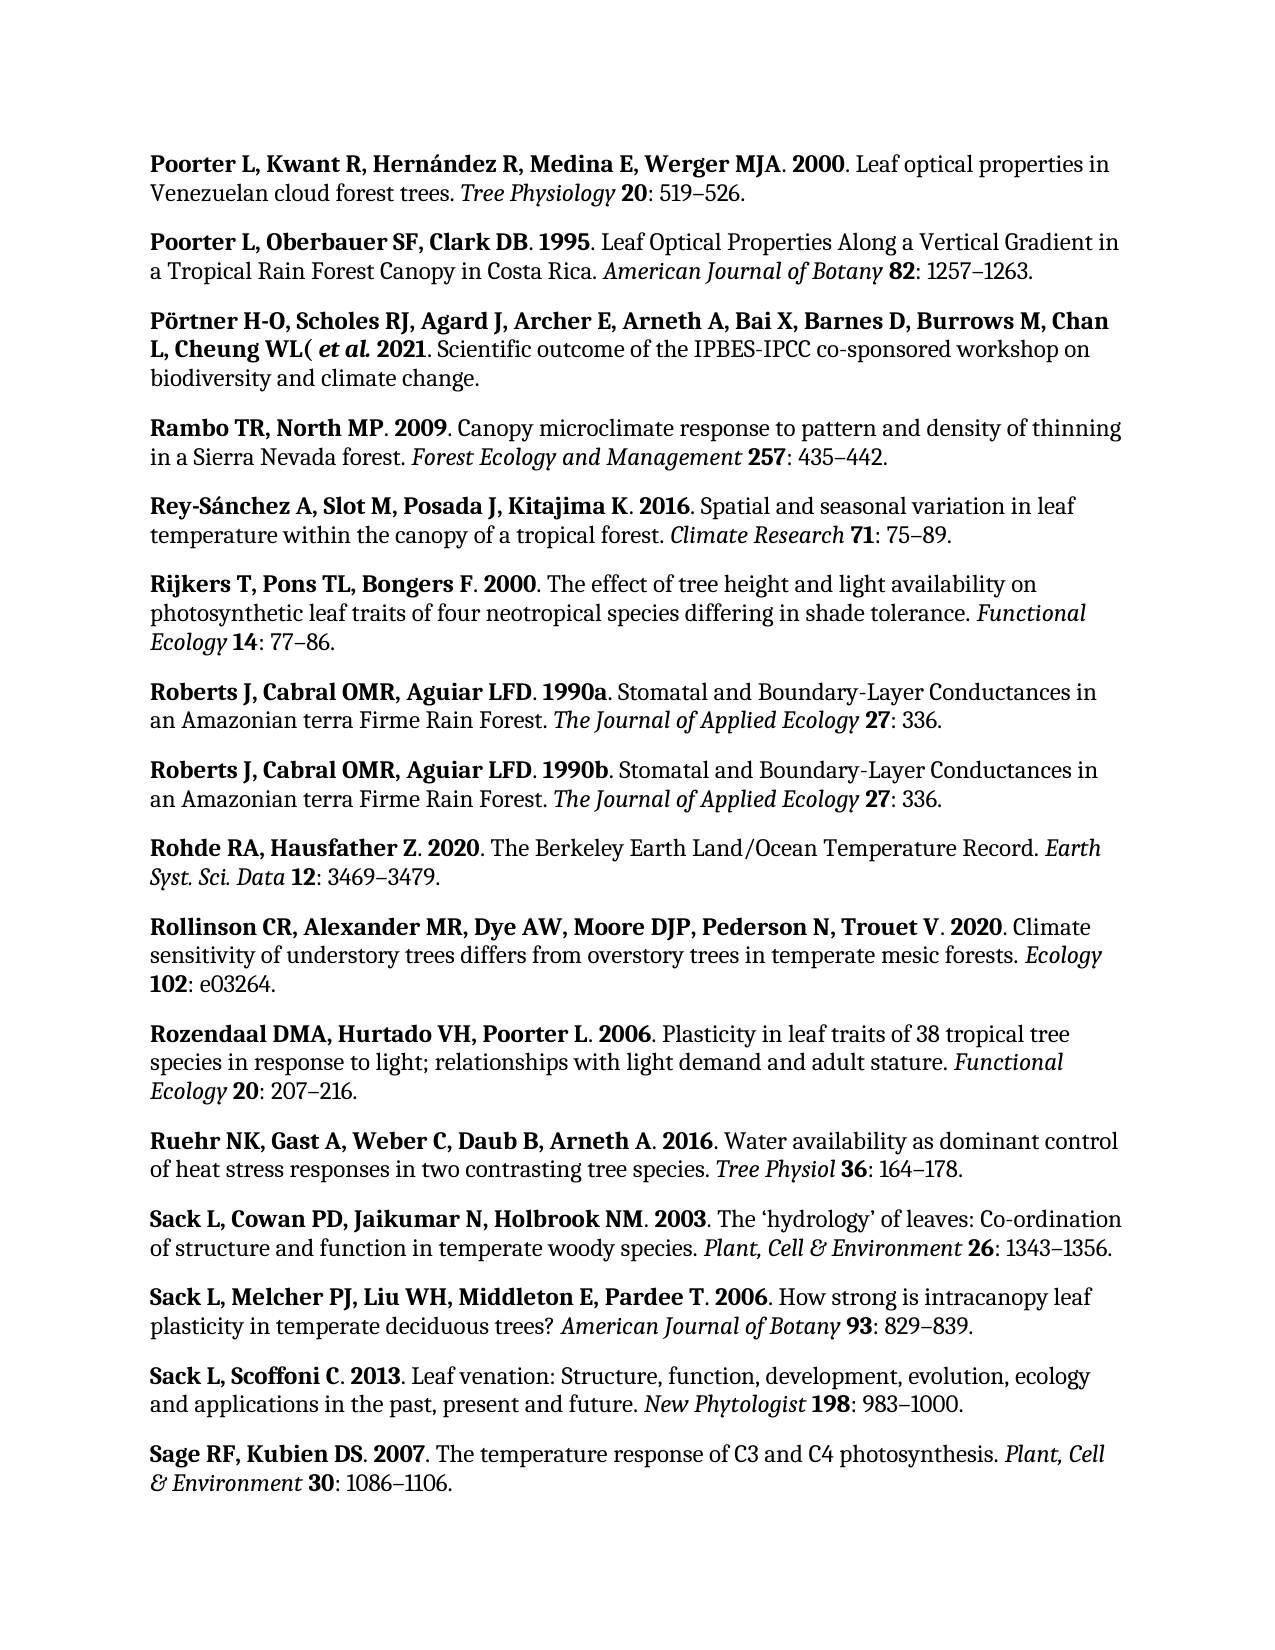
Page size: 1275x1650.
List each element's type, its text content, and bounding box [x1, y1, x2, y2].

text Pörtner H-O, Scholes RJ, Agard J, Archer E, Arneth A, Bai X, Barnes D, Burrows M, Chan L, Cheung WL( et al. 2021. Scientific outcome of the IPBES-IPCC co-sponsored workshop on biodiversity and climate change. [150, 307, 1125, 393]
text Rozendaal DMA, Hurtado VH, Poorter L. 2006. Plasticity in leaf traits of 38 tropical tree species in response to light; relationships with light demand and adult stature. Functional Ecology 20: 207–216. [150, 1019, 1125, 1106]
text Ruehr NK, Gast A, Weber C, Daub B, Arneth A. 2016. Water availability as dominant control of heat stress responses in two contrasting tree species. Tree Physiol 36: 164–178. [150, 1127, 1125, 1184]
text Sack L, Cowan PD, Jaikumar N, Holbrook NM. 2003. The ‘hydrology’ of leaves: Co-ordination of structure and function in temperate woody species. Plant, Cell & Environment 26: 1343–1356. [150, 1205, 1125, 1262]
text Poorter L, Kwant R, Hernández R, Medina E, Werger MJA. 2000. Leaf optical properties in Venezuelan cloud forest trees. Tree Physiology 20: 519–526. [150, 150, 1125, 207]
text Rey-Sánchez A, Slot M, Posada J, Kitajima K. 2016. Spatial and seasonal variation in leaf temperature within the canopy of a tropical forest. Climate Research 71: 75–89. [150, 492, 1125, 549]
text Rijkers T, Pons TL, Bongers F. 2000. The effect of tree height and light availability on photosynthetic leaf traits of four neotropical species differing in shade tolerance. Functional Ecology 14: 77–86. [150, 570, 1125, 657]
text Sack L, Scoffoni C. 2013. Leaf venation: Structure, function, development, evolution, ecology and applications in the past, present and future. New Phytologist 198: 983–1000. [150, 1362, 1125, 1419]
text Rambo TR, North MP. 2009. Canopy microclimate response to pattern and density of thinning in a Sierra Nevada forest. Forest Ecology and Management 257: 435–442. [150, 414, 1125, 471]
text Roberts J, Cabral OMR, Aguiar LFD. 1990b. Stomatal and Boundary-Layer Conductances in an Amazonian terra Firme Rain Forest. The Journal of Applied Ecology 27: 336. [150, 756, 1125, 813]
text Sack L, Melcher PJ, Liu WH, Middleton E, Pardee T. 2006. How strong is intracanopy leaf plasticity in temperate deciduous trees? American Journal of Botany 93: 829–839. [150, 1283, 1125, 1341]
text Rohde RA, Hausfather Z. 2020. The Berkeley Earth Land/Ocean Temperature Record. Earth Syst. Sci. Data 12: 3469–3479. [150, 834, 1125, 892]
text Roberts J, Cabral OMR, Aguiar LFD. 1990a. Stomatal and Boundary-Layer Conductances in an Amazonian terra Firme Rain Forest. The Journal of Applied Ecology 27: 336. [150, 677, 1125, 735]
text Poorter L, Oberbauer SF, Clark DB. 1995. Leaf Optical Properties Along a Vertical Gradient in a Tropical Rain Forest Canopy in Costa Rica. American Journal of Botany 82: 1257–1263. [150, 228, 1125, 286]
text Rollinson CR, Alexander MR, Dye AW, Moore DJP, Pederson N, Trouet V. 2020. Climate sensitivity of understory trees differs from overstory trees in temperate mesic forests. Ecology 102: e03264. [150, 912, 1125, 999]
text Sage RF, Kubien DS. 2007. The temperature response of C3 and C4 photosynthesis. Plant, Cell & Environment 30: 1086–1106. [150, 1440, 1125, 1497]
